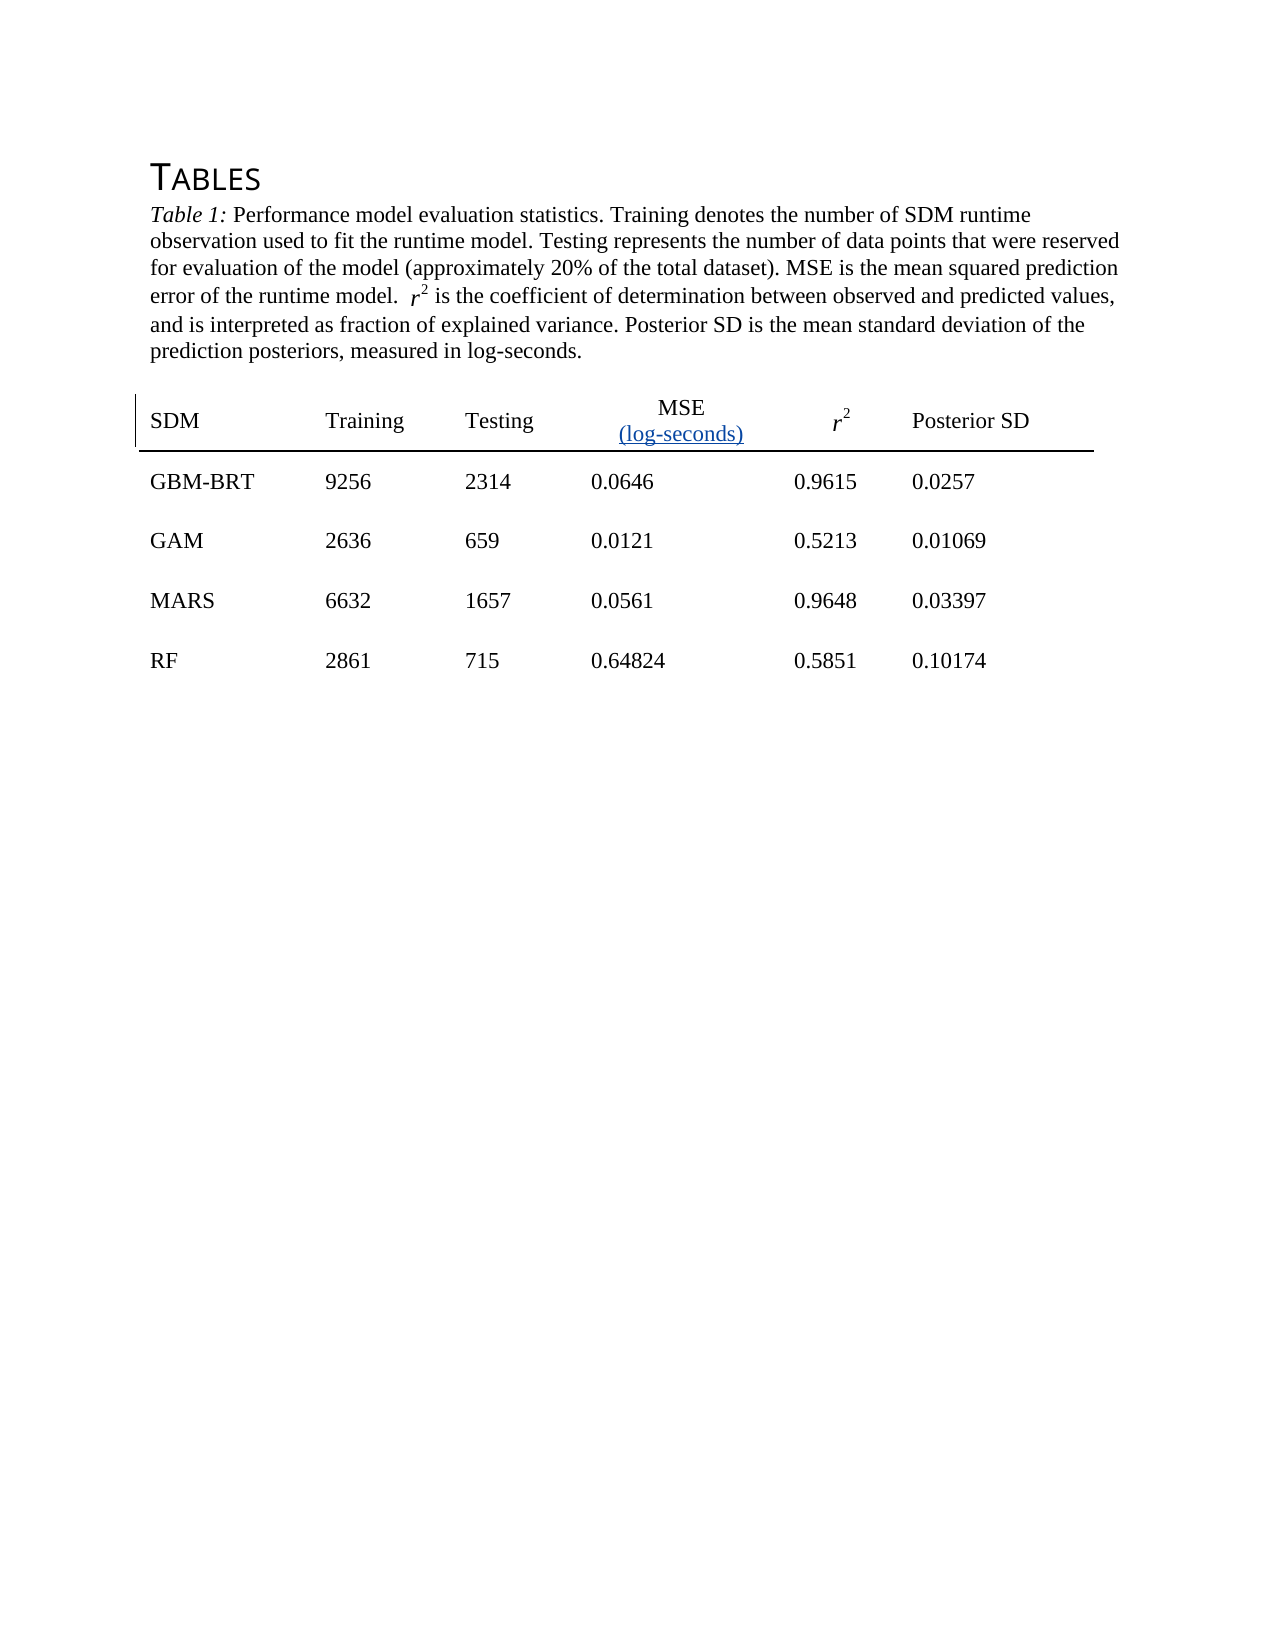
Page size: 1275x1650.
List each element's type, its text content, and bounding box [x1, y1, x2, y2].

table_cell 0.0121 [580, 510, 783, 570]
subtitle Tables [150, 150, 1125, 201]
table_cell 0.10174 [901, 630, 1094, 690]
table_cell 0.9648 [783, 570, 901, 630]
table_cell 659 [454, 510, 579, 570]
table_cell GAM [139, 510, 314, 570]
table_cell 6632 [314, 570, 454, 630]
table_header MSE [580, 390, 783, 450]
table_cell RF [139, 630, 314, 690]
table_cell 1657 [454, 570, 579, 630]
text Table 1: Performance model evaluation statistics. Training denotes the number of SDM runtime observation used to fit the runtime model. Testing represents the number of data points that were reserved for evaluation of the model (approximately 20% of the total dataset). MSE is the mean squared prediction error of the runtime model. is the coefficient of determination between observed and predicted values, and is interpreted as fraction of explained variance. Posterior SD is the mean standard deviation of the prediction posteriors, measured in log-seconds. [150, 201, 1125, 364]
table_cell 0.01069 [901, 510, 1094, 570]
table_cell 715 [454, 630, 579, 690]
table_cell 0.0561 [580, 570, 783, 630]
table_cell 2861 [314, 630, 454, 690]
table_cell 0.03397 [901, 570, 1094, 630]
table_cell GBM-BRT [139, 452, 314, 510]
table_cell 0.64824 [580, 630, 783, 690]
table_cell 0.0646 [580, 452, 783, 510]
table_cell 0.9615 [783, 452, 901, 510]
table_cell 0.5213 [783, 510, 901, 570]
table_header Posterior SD [901, 390, 1094, 450]
table_cell 0.5851 [783, 630, 901, 690]
table_cell 9256 [314, 452, 454, 510]
table_header Testing [454, 390, 579, 450]
table_header Training [314, 390, 454, 450]
table_header SDM [139, 390, 314, 450]
table_header [783, 390, 901, 450]
table_cell 2636 [314, 510, 454, 570]
table_cell 2314 [454, 452, 579, 510]
table_cell MARS [139, 570, 314, 630]
table_cell 0.0257 [901, 452, 1094, 510]
